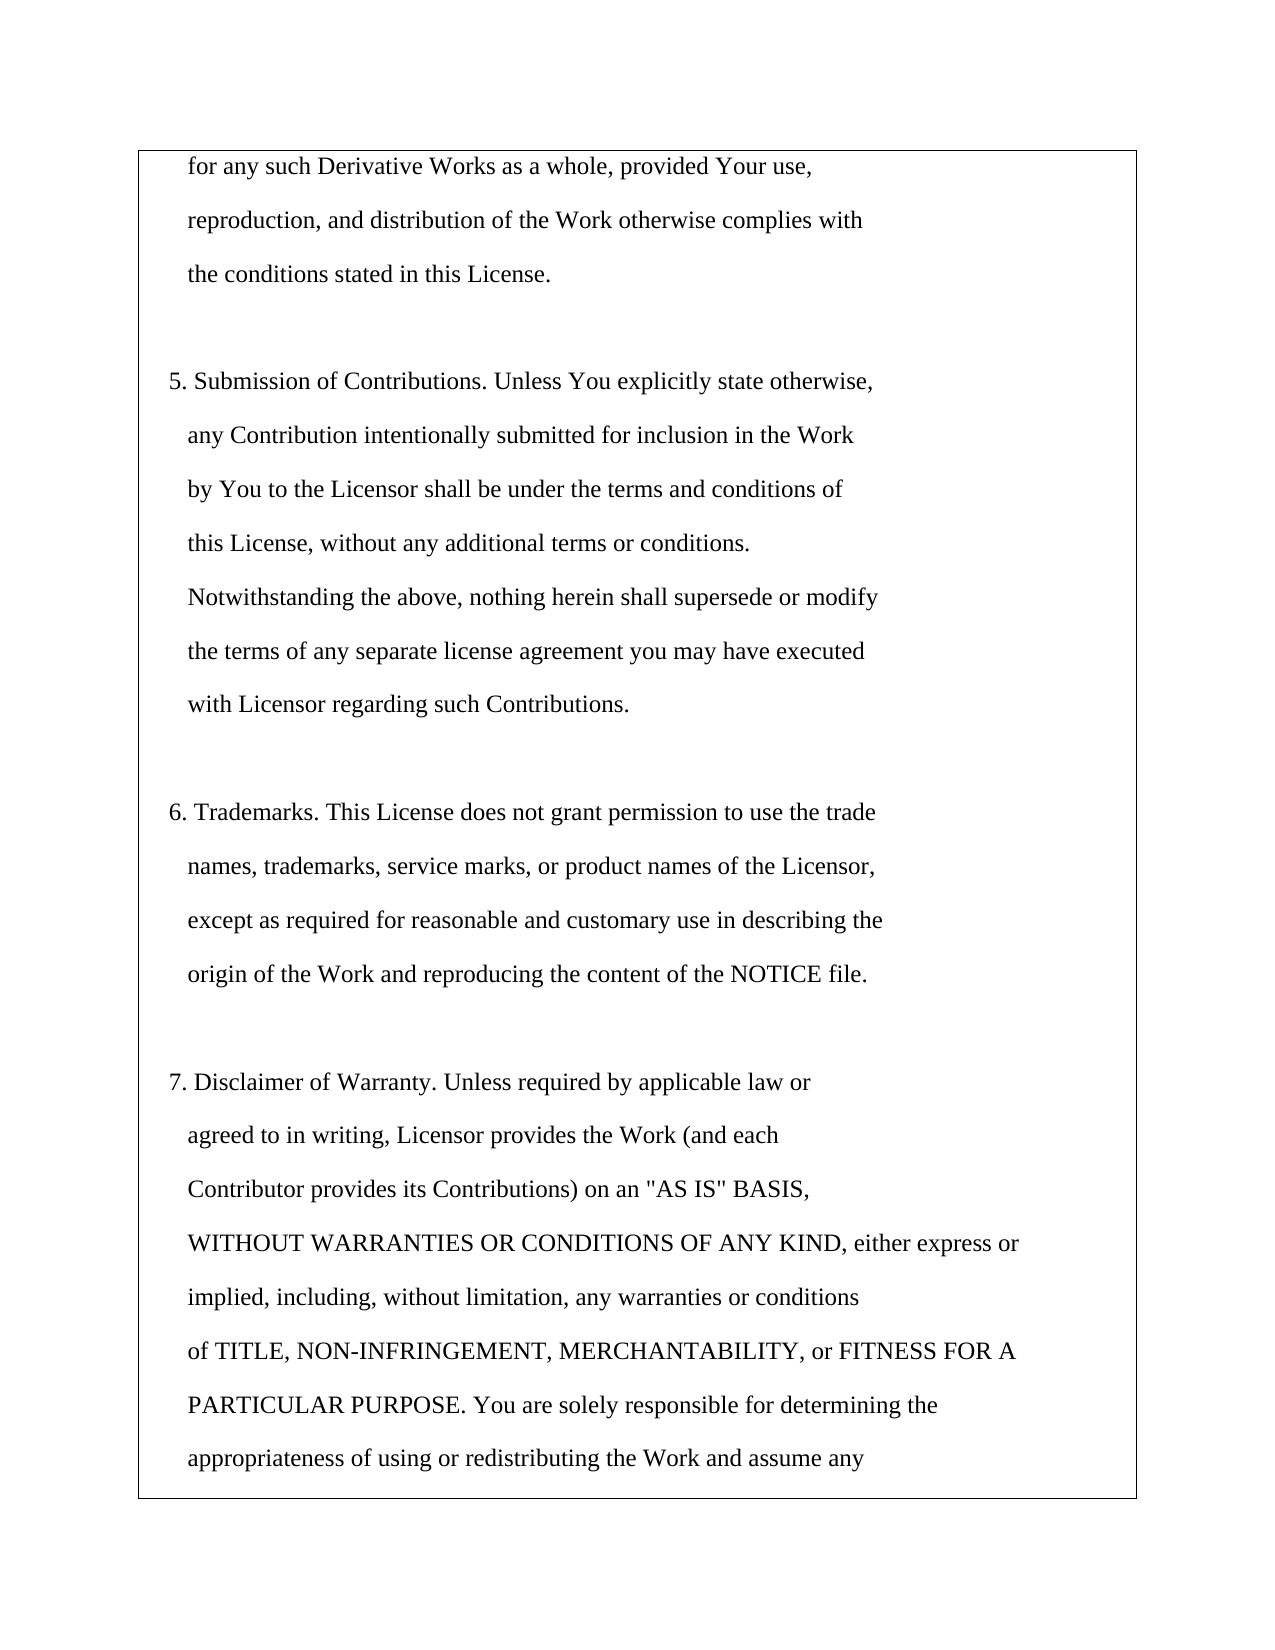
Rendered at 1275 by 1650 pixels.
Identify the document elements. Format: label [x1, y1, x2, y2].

table_header [139, 151, 1136, 1497]
